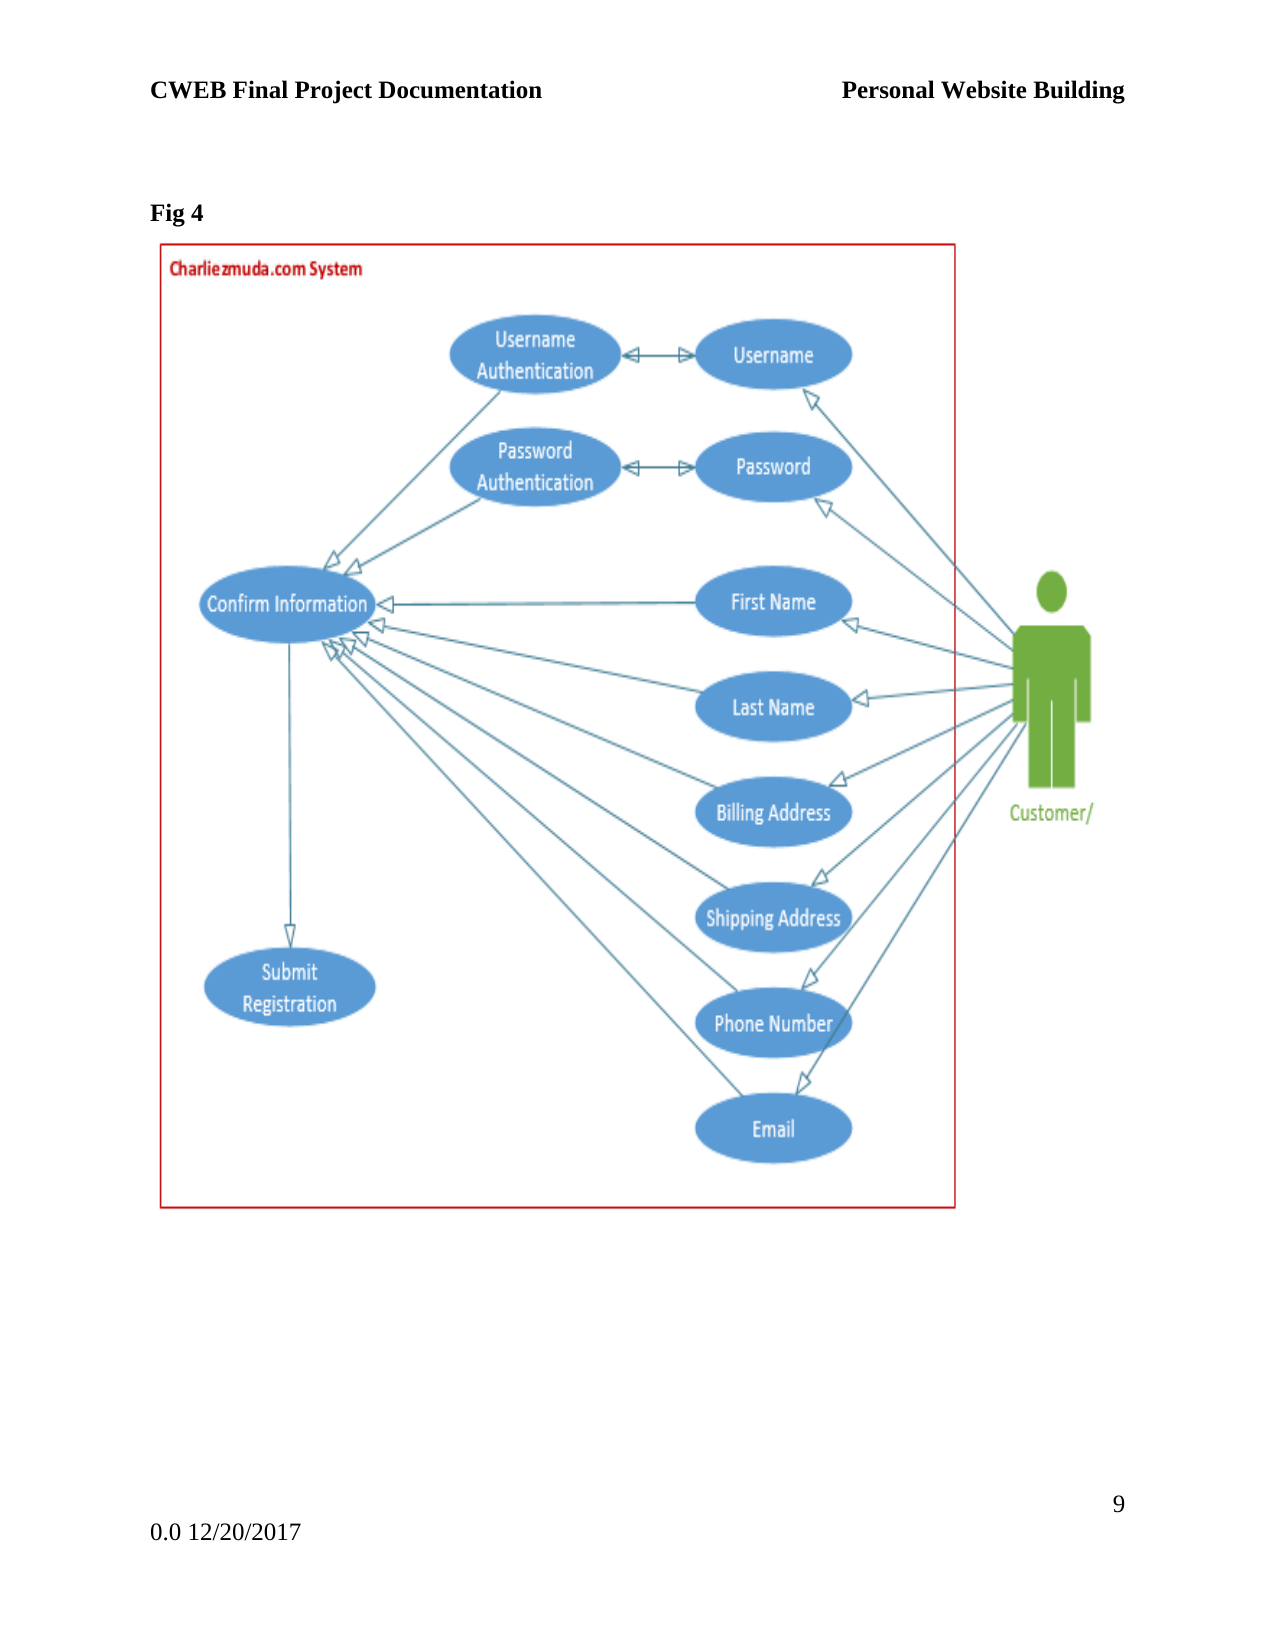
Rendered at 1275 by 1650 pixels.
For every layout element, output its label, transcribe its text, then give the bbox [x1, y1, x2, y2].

picture [150, 228, 1109, 1237]
subtitle Fig 4 [150, 198, 1125, 226]
